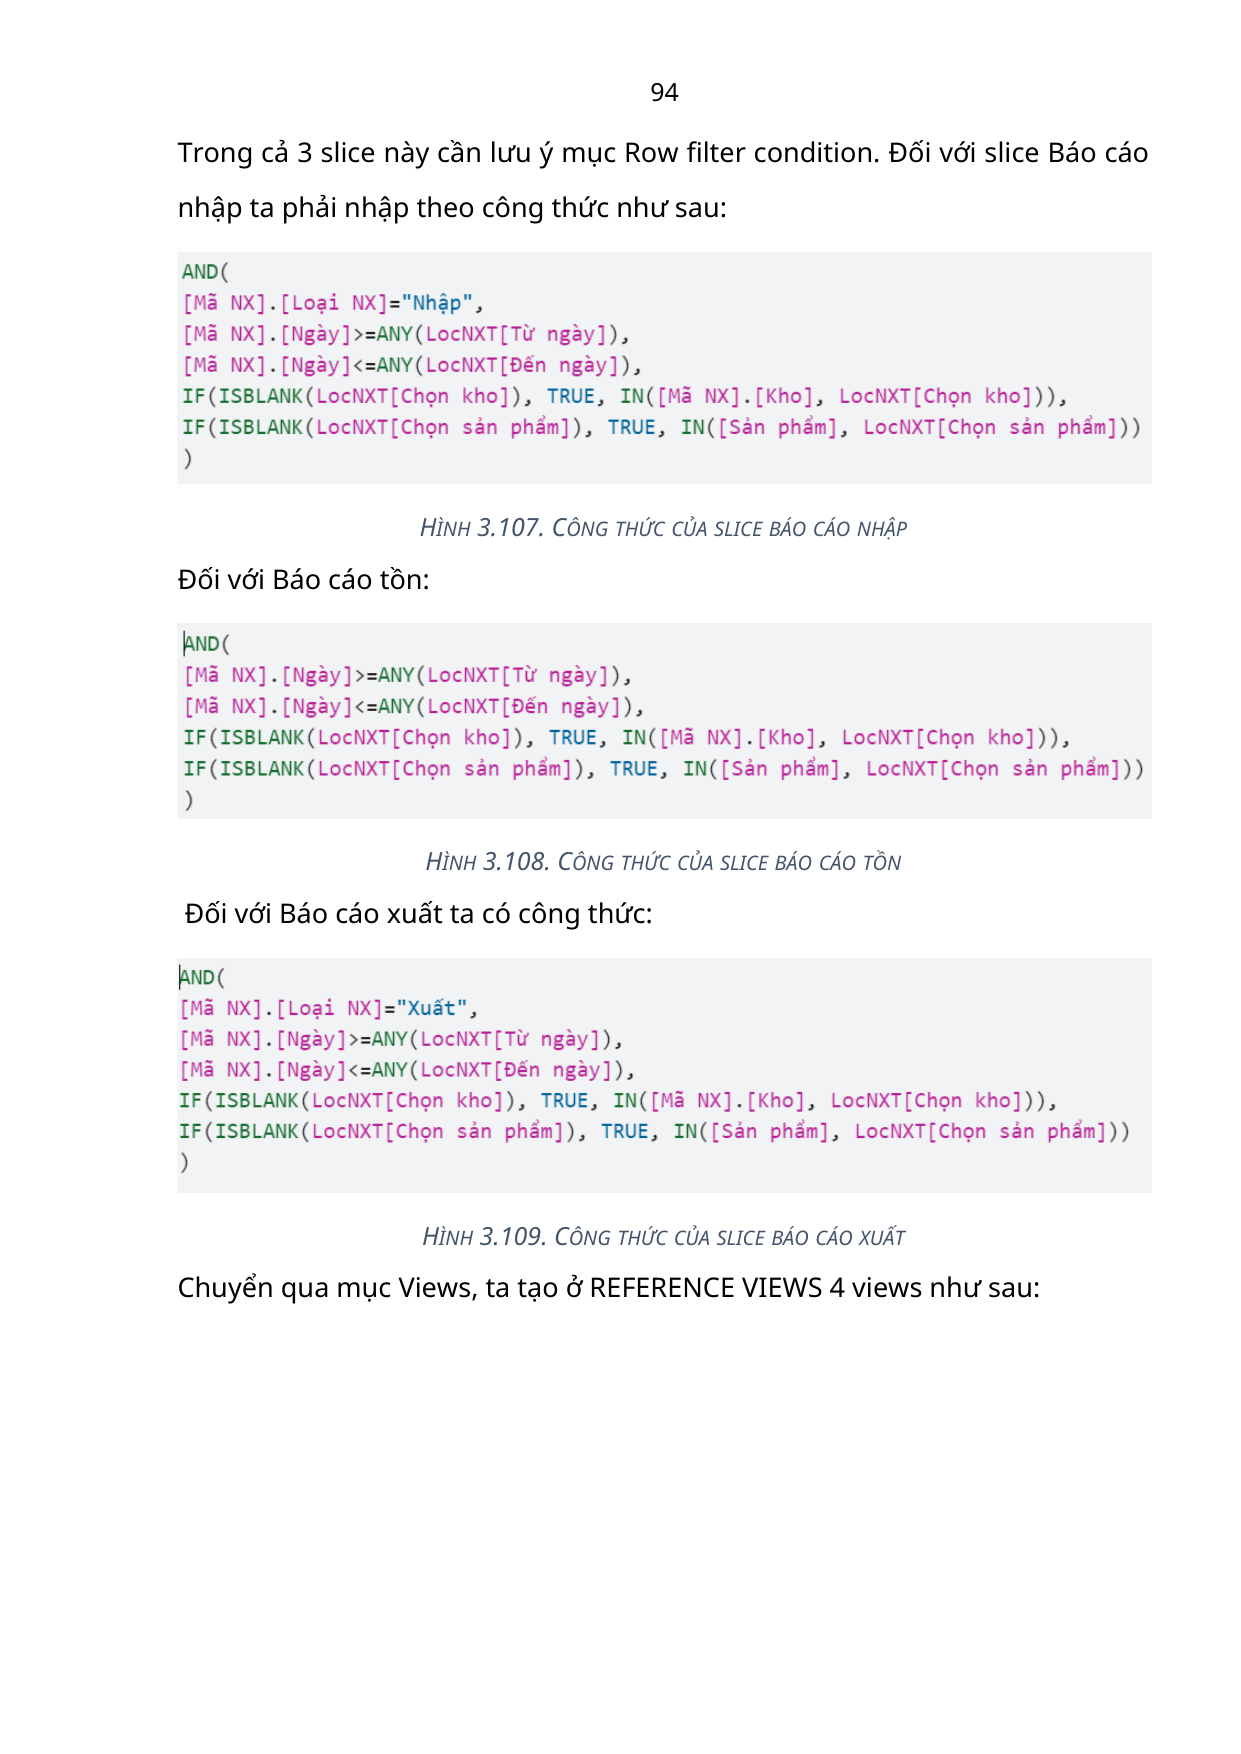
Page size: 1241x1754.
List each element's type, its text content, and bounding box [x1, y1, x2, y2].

text Hình 3.109. Công thức của slice báo cáo xuất [177, 1218, 1152, 1252]
picture [177, 958, 1152, 1193]
text Đối với Báo cáo xuất ta có công thức: [177, 895, 1152, 932]
text Đối với Báo cáo tồn: [177, 560, 1152, 597]
text Hình 3.108. Công thức của slice báo cáo tồn [177, 844, 1152, 878]
text Hình 3.107. Công thức của slice báo cáo nhập [177, 509, 1152, 543]
text Chuyển qua mục Views, ta tạo ở REFERENCE VIEWS 4 views như sau: [177, 1269, 1152, 1306]
text Trong cả 3 slice này cần lưu ý mục Row filter condition. Đối với slice Báo cáo nhập ta phải nhập theo công thức như sau: [177, 133, 1152, 225]
picture [177, 252, 1152, 484]
picture [177, 623, 1152, 819]
